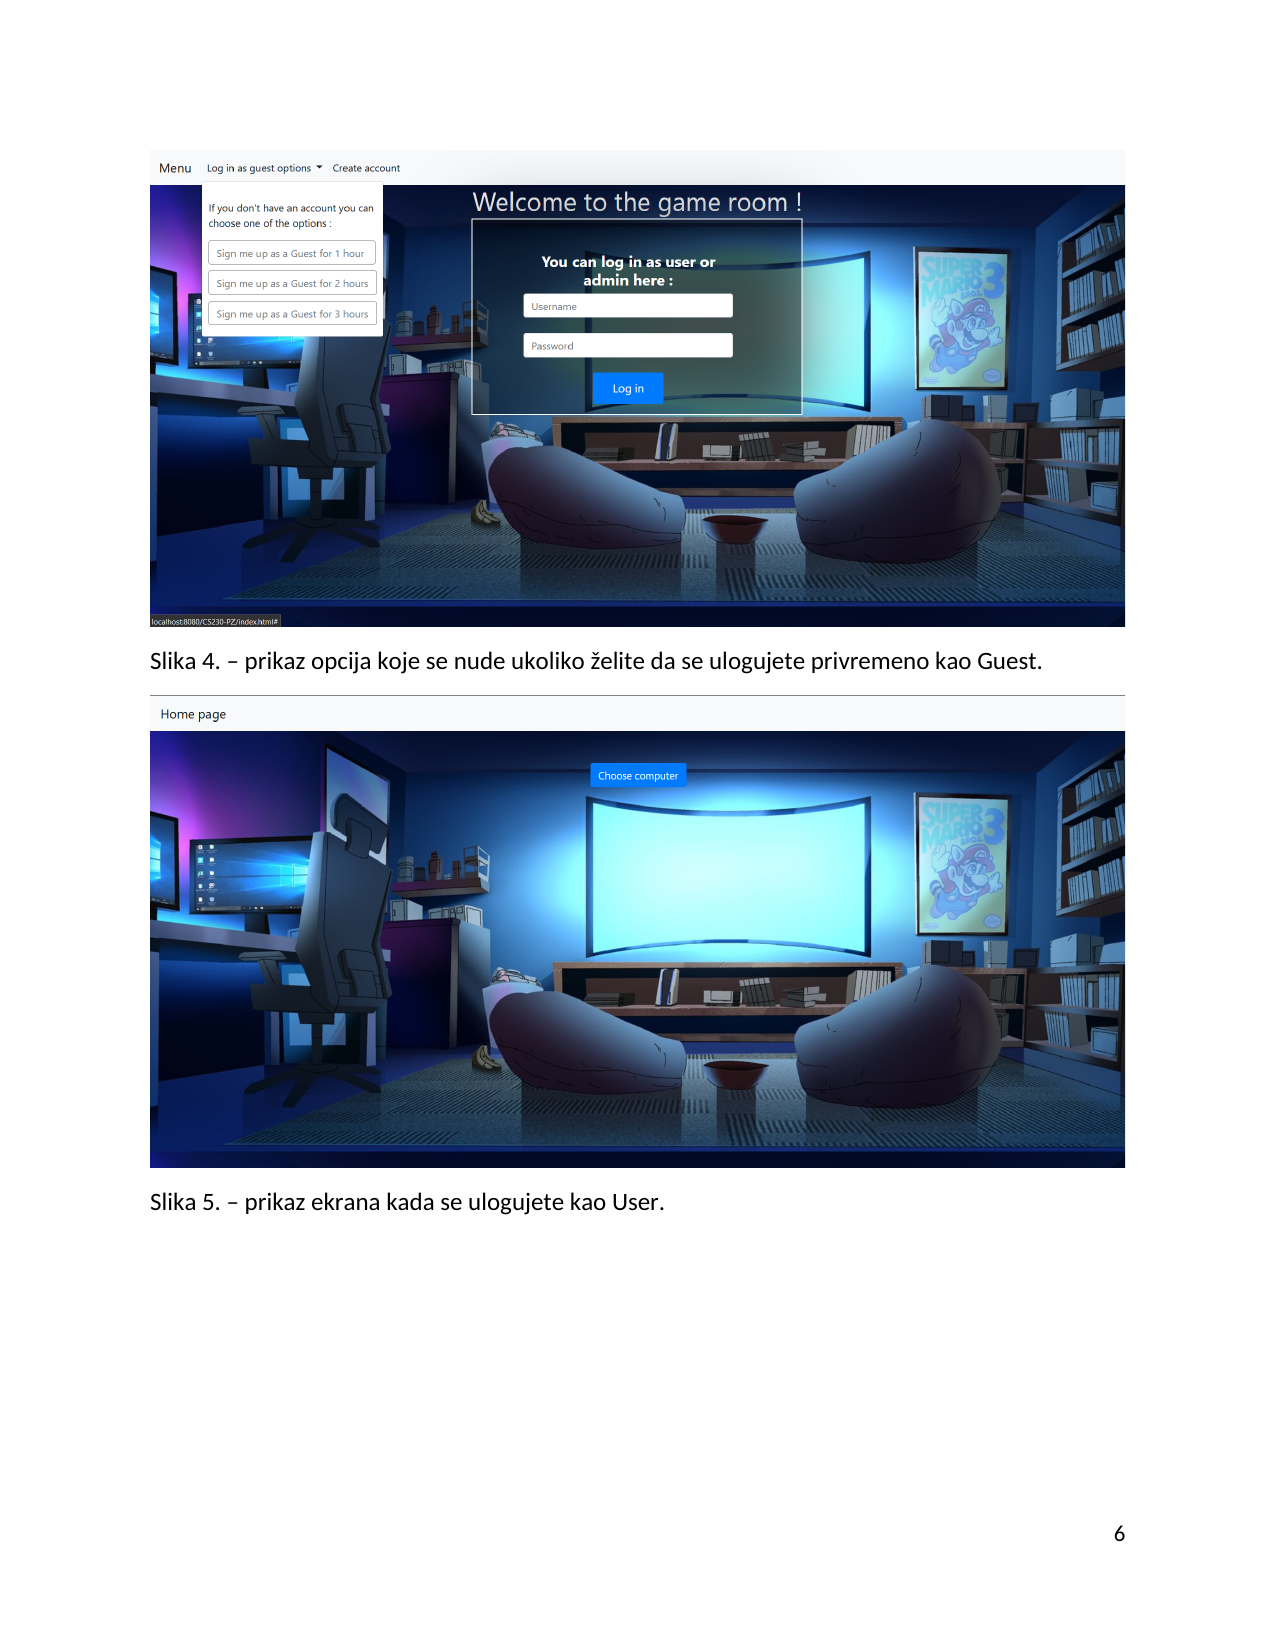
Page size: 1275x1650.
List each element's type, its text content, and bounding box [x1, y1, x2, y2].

picture [150, 150, 1125, 627]
text Slika 5. – prikaz ekrana kada se ulogujete kao User. [150, 1187, 1125, 1217]
text Slika 4. – prikaz opcija koje se nude ukoliko želite da se ulogujete privremeno kao Guest. [150, 645, 1125, 676]
picture [150, 695, 1125, 1168]
